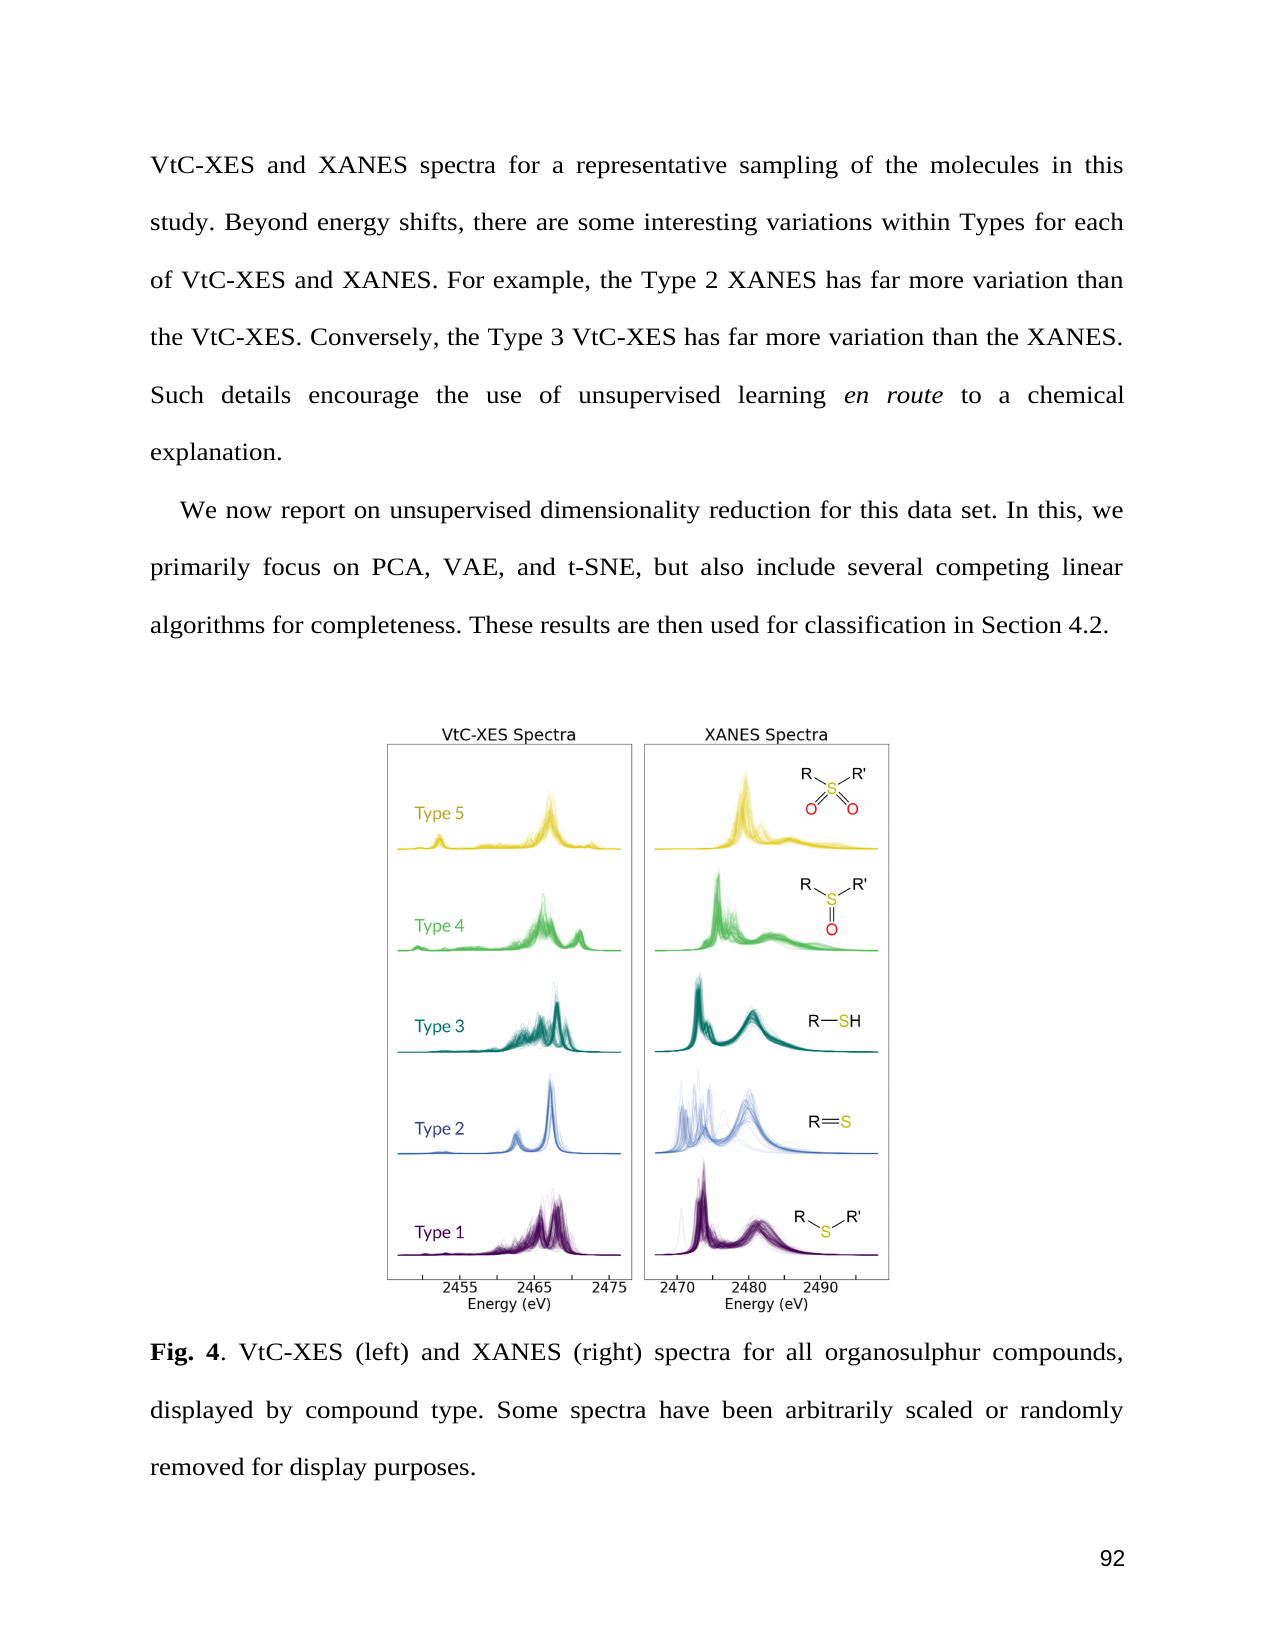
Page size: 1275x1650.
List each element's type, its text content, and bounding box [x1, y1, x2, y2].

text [150, 150, 1125, 466]
text Fig. 4. VtC-XES (left) and XANES (right) spectra for all organosulphur compounds, displayed by compound type. Some spectra have been arbitrarily scaled or randomly removed for display purposes. [150, 1337, 1125, 1481]
picture [383, 725, 892, 1316]
text We now report on unsupervised dimensionality reduction for this data set. In this, we primarily focus on PCA, VAE, and t-SNE, but also include several competing linear algorithms for completeness. These results are then used for classification in Section 4.2. [150, 495, 1125, 639]
